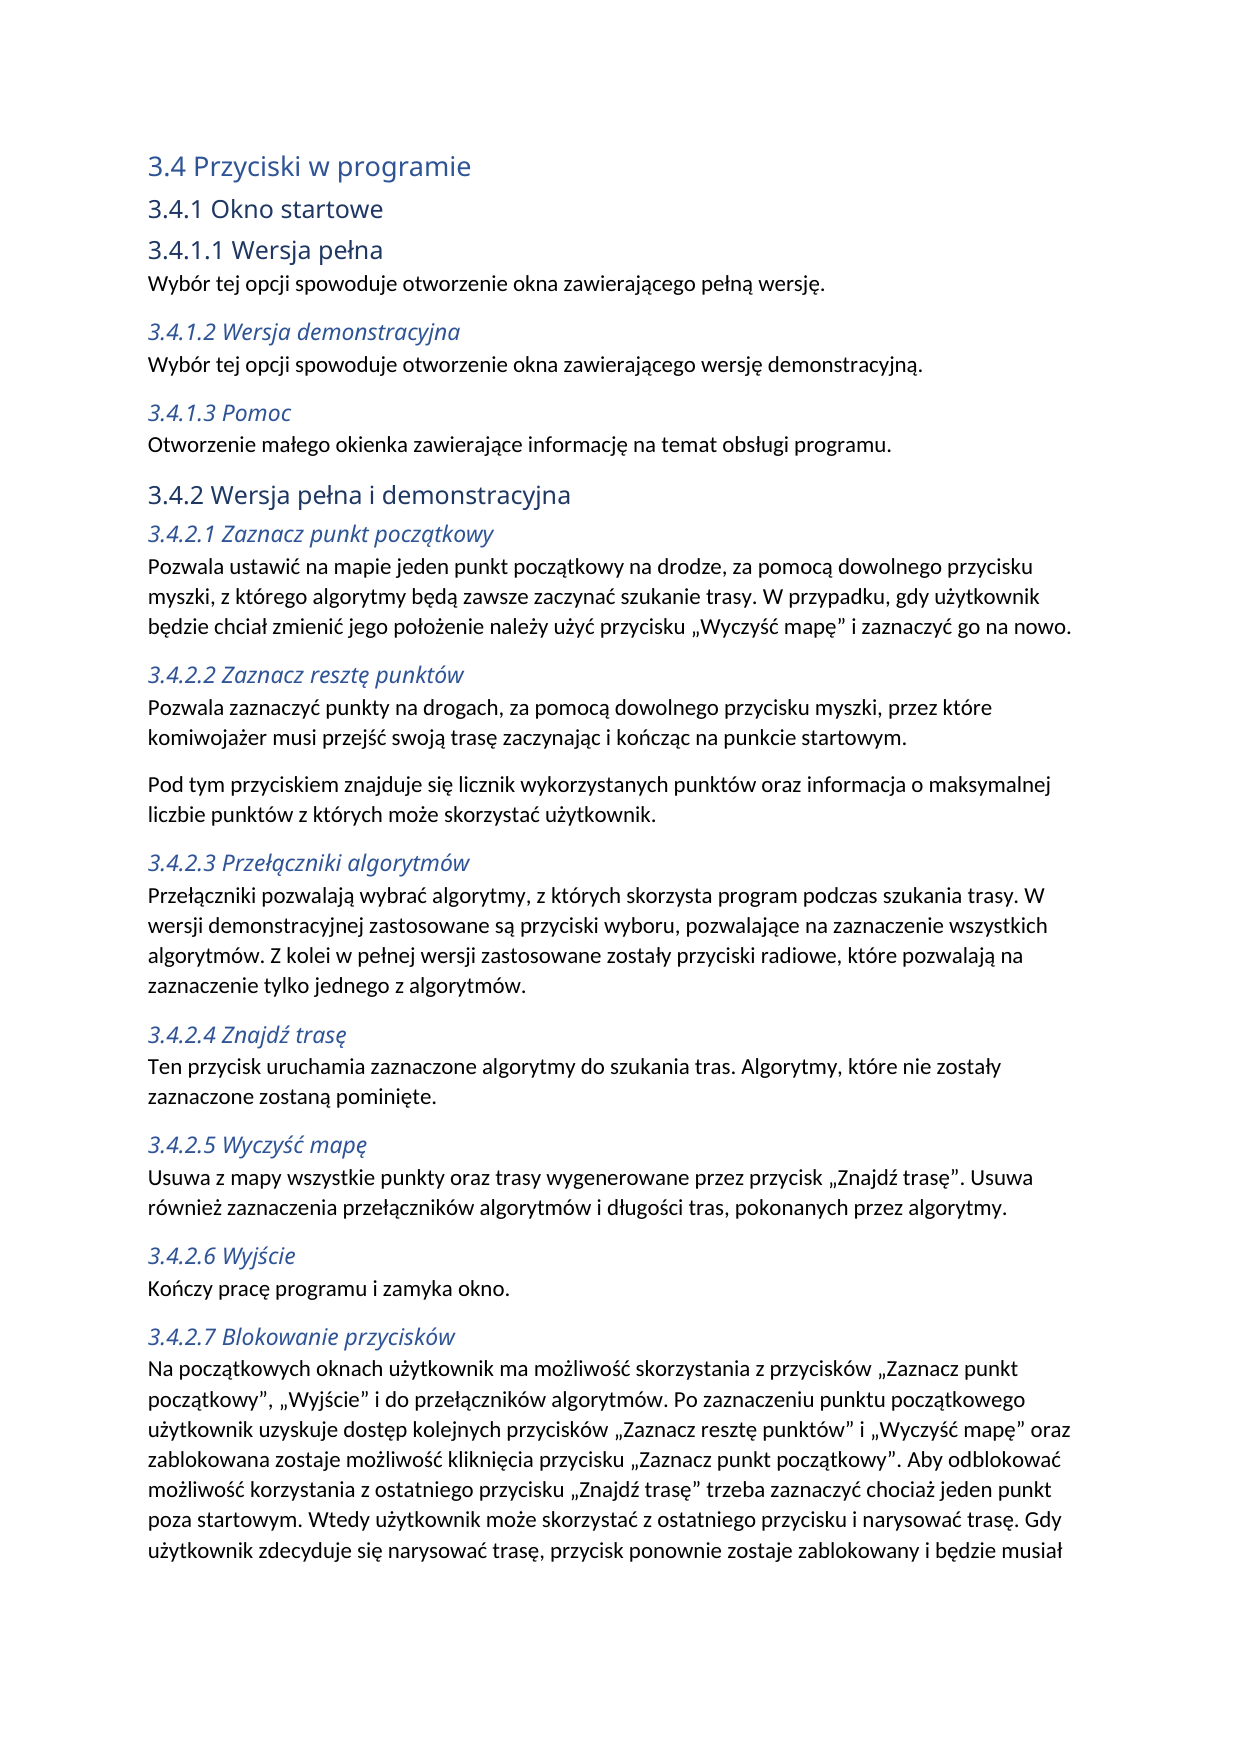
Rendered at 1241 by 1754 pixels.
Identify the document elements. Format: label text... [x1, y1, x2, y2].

text Ten przycisk uruchamia zaznaczone algorytmy do szukania tras. Algorytmy, które nie zostały zaznaczone zostaną pominięte. [148, 1052, 1093, 1111]
subtitle 3.4.1.2 Wersja demonstracyjna [148, 316, 1093, 347]
text Wybór tej opcji spowoduje otworzenie okna zawierającego wersję demonstracyjną. [148, 350, 1093, 378]
text Pod tym przyciskiem znajduje się licznik wykorzystanych punktów oraz informacja o maksymalnej liczbie punktów z których może skorzystać użytkownik. [148, 770, 1093, 828]
text Kończy pracę programu i zamyka okno. [148, 1274, 1093, 1302]
subtitle 3.4.1 Okno startowe [148, 192, 1093, 226]
subtitle 3.4.2 Wersja pełna i demonstracyjna [148, 477, 1093, 511]
text Usuwa z mapy wszystkie punkty oraz trasy wygenerowane przez przycisk „Znajdź trasę”. Usuwa również zaznaczenia przełączników algorytmów i długości tras, pokonanych przez algorytmy. [148, 1163, 1093, 1221]
text Otworzenie małego okienka zawierające informację na temat obsługi programu. [148, 431, 1093, 458]
subtitle 3.4.2.1 Zaznacz punkt początkowy [148, 518, 1093, 549]
text Pozwala ustawić na mapie jeden punkt początkowy na drodze, za pomocą dowolnego przycisku myszki, z którego algorytmy będą zawsze zaczynać szukanie trasy. W przypadku, gdy użytkownik będzie chciał zmienić jego położenie należy użyć przycisku „Wyczyść mapę” i zaznaczyć go na nowo. [148, 552, 1093, 641]
subtitle 3.4.2.7 Blokowanie przycisków [148, 1321, 1093, 1352]
subtitle 3.4.2.2 Zaznacz resztę punktów [148, 659, 1093, 691]
subtitle 3.4.2.4 Znajdź trasę [148, 1018, 1093, 1050]
subtitle 3.4.2.3 Przełączniki algorytmów [148, 847, 1093, 878]
subtitle 3.4.1.3 Pomoc [148, 397, 1093, 428]
subtitle 3.4.1.1 Wersja pełna [148, 232, 1093, 267]
text Pozwala zaznaczyć punkty na drogach, za pomocą dowolnego przycisku myszki, przez które komiwojażer musi przejść swoją trasę zaczynając i kończąc na punkcie startowym. [148, 693, 1093, 751]
subtitle 3.4 Przyciski w programie [148, 148, 1093, 184]
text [148, 1354, 1093, 1564]
text Wybór tej opcji spowoduje otworzenie okna zawierającego pełną wersję. [148, 269, 1093, 297]
subtitle 3.4.2.6 Wyjście [148, 1240, 1093, 1271]
subtitle 3.4.2.5 Wyczyść mapę [148, 1129, 1093, 1161]
text Przełączniki pozwalają wybrać algorytmy, z których skorzysta program podczas szukania trasy. W wersji demonstracyjnej zastosowane są przyciski wyboru, pozwalające na zaznaczenie wszystkich algorytmów. Z kolei w pełnej wersji zastosowane zostały przyciski radiowe, które pozwalają na zaznaczenie tylko jednego z algorytmów. [148, 881, 1093, 1000]
